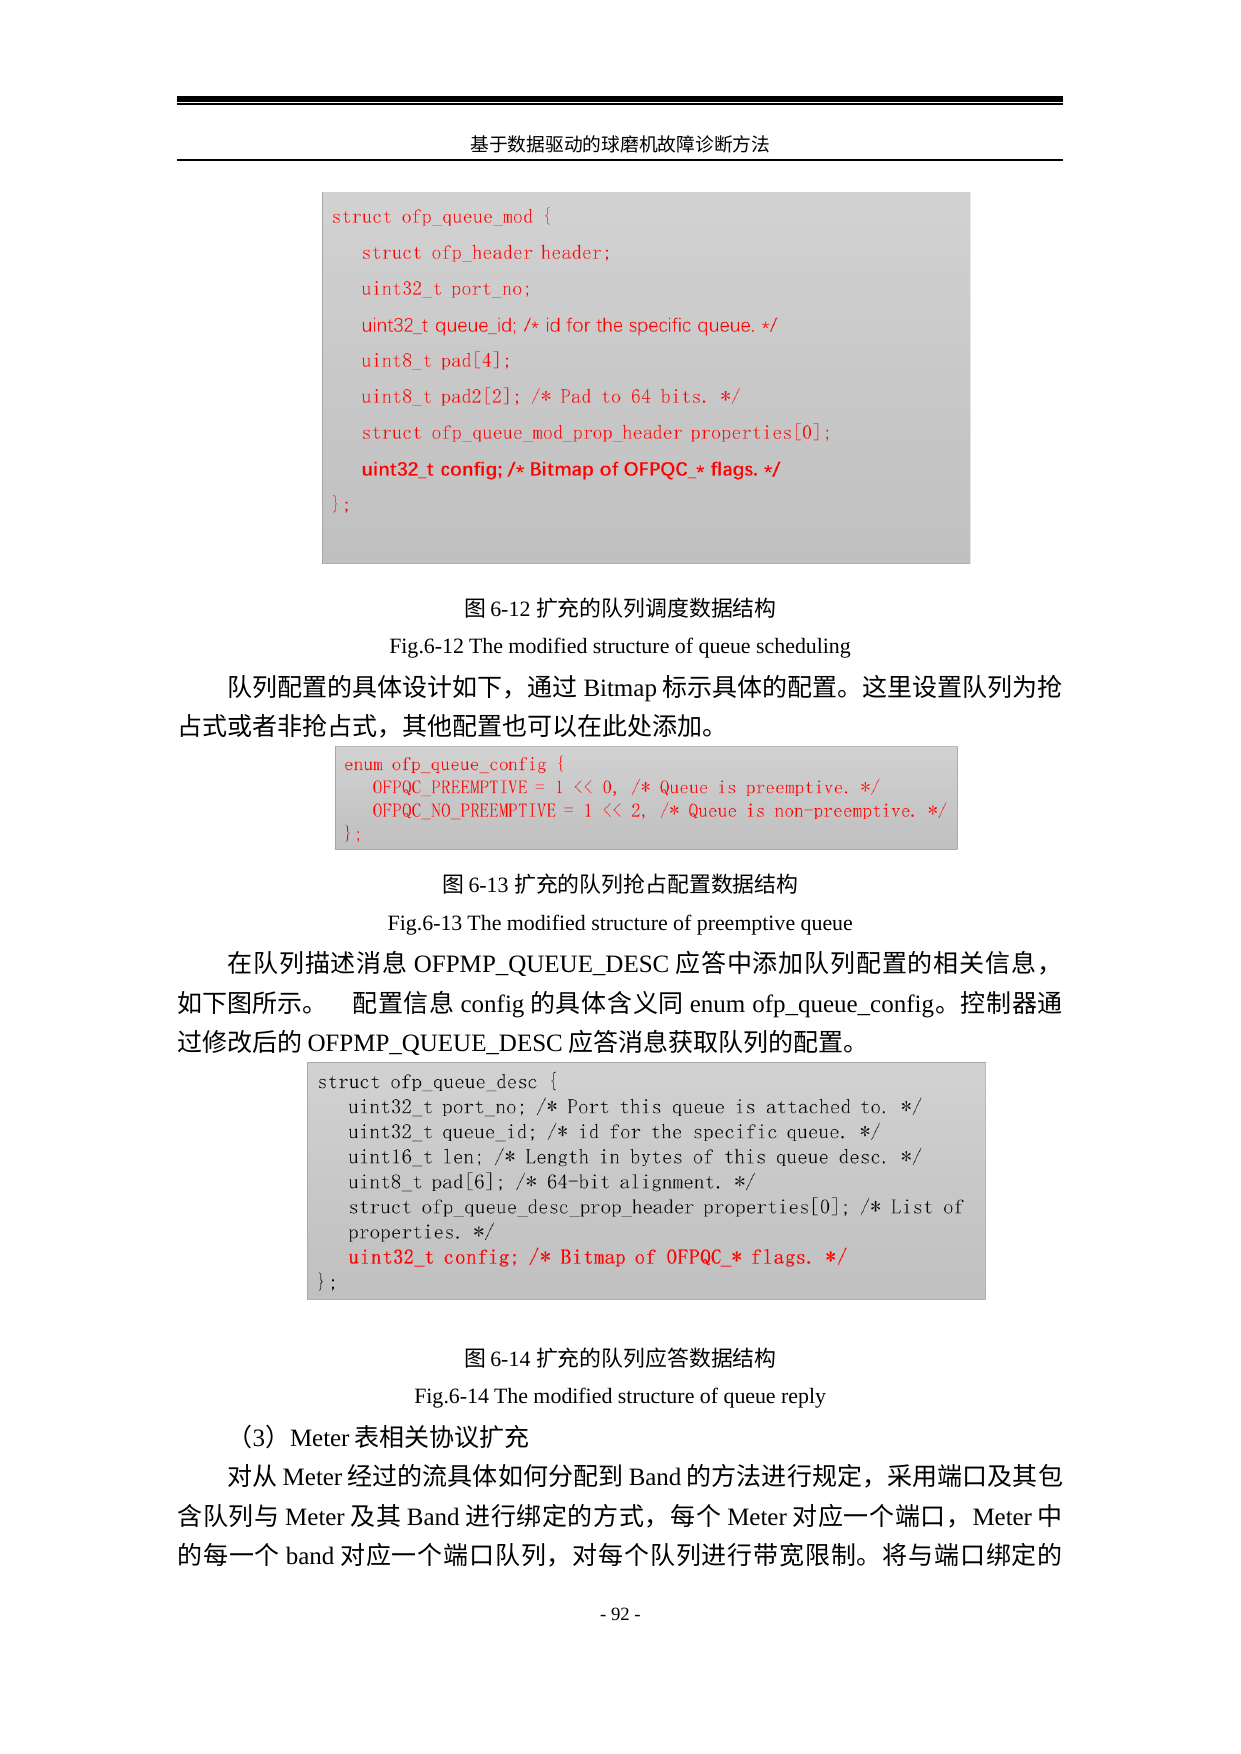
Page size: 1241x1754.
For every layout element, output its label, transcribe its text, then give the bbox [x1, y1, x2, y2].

picture [319, 192, 971, 564]
text （3）Meter表相关协议扩充 [177, 1416, 1063, 1455]
text 队列配置的具体设计如下，通过Bitmap标示具体的配置。这里设置队列为抢占式或者非抢占式，其他配置也可以在此处添加。 [177, 666, 1063, 745]
text 图6-13 扩充的队列抢占配置数据结构 [177, 863, 1063, 903]
text 在队列描述消息OFPMP_QUEUE_DESC应答中添加队列配置的相关信息，如下图所示。 配置信息config的具体含义同enum ofp_queue_config。控制器通过修改后的OFPMP_QUEUE_DESC应答消息获取队列的配置。 [177, 942, 1063, 1061]
picture [304, 1060, 987, 1305]
picture [332, 744, 959, 855]
text Fig.6-12 The modified structure of queue scheduling [177, 626, 1063, 666]
text 图6-12 扩充的队列调度数据结构 [177, 587, 1063, 626]
text Fig.6-14 The modified structure of queue reply [177, 1376, 1063, 1416]
text Fig.6-13 The modified structure of preemptive queue [177, 903, 1063, 942]
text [177, 1455, 1063, 1574]
text 图6-14 扩充的队列应答数据结构 [177, 1337, 1063, 1376]
